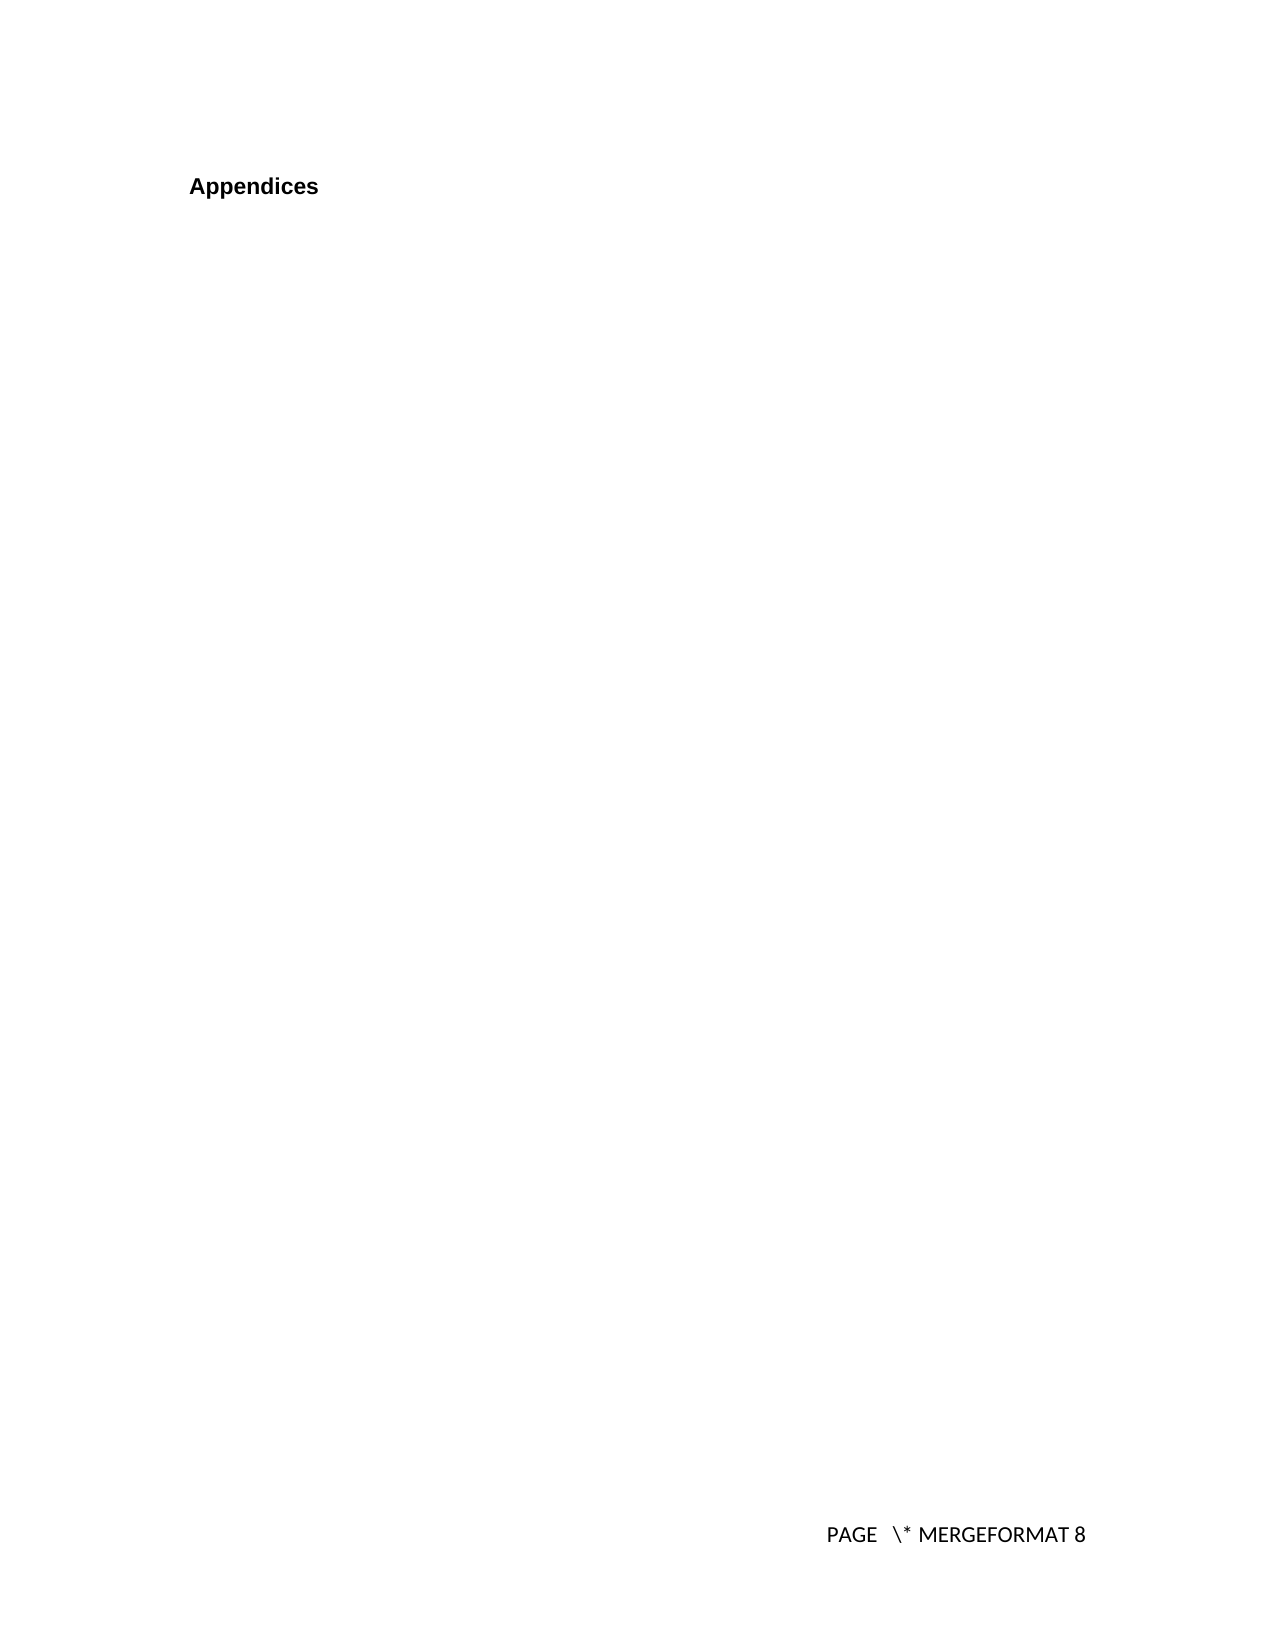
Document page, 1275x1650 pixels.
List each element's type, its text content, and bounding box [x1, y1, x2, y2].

subtitle Appendices [189, 173, 1086, 199]
